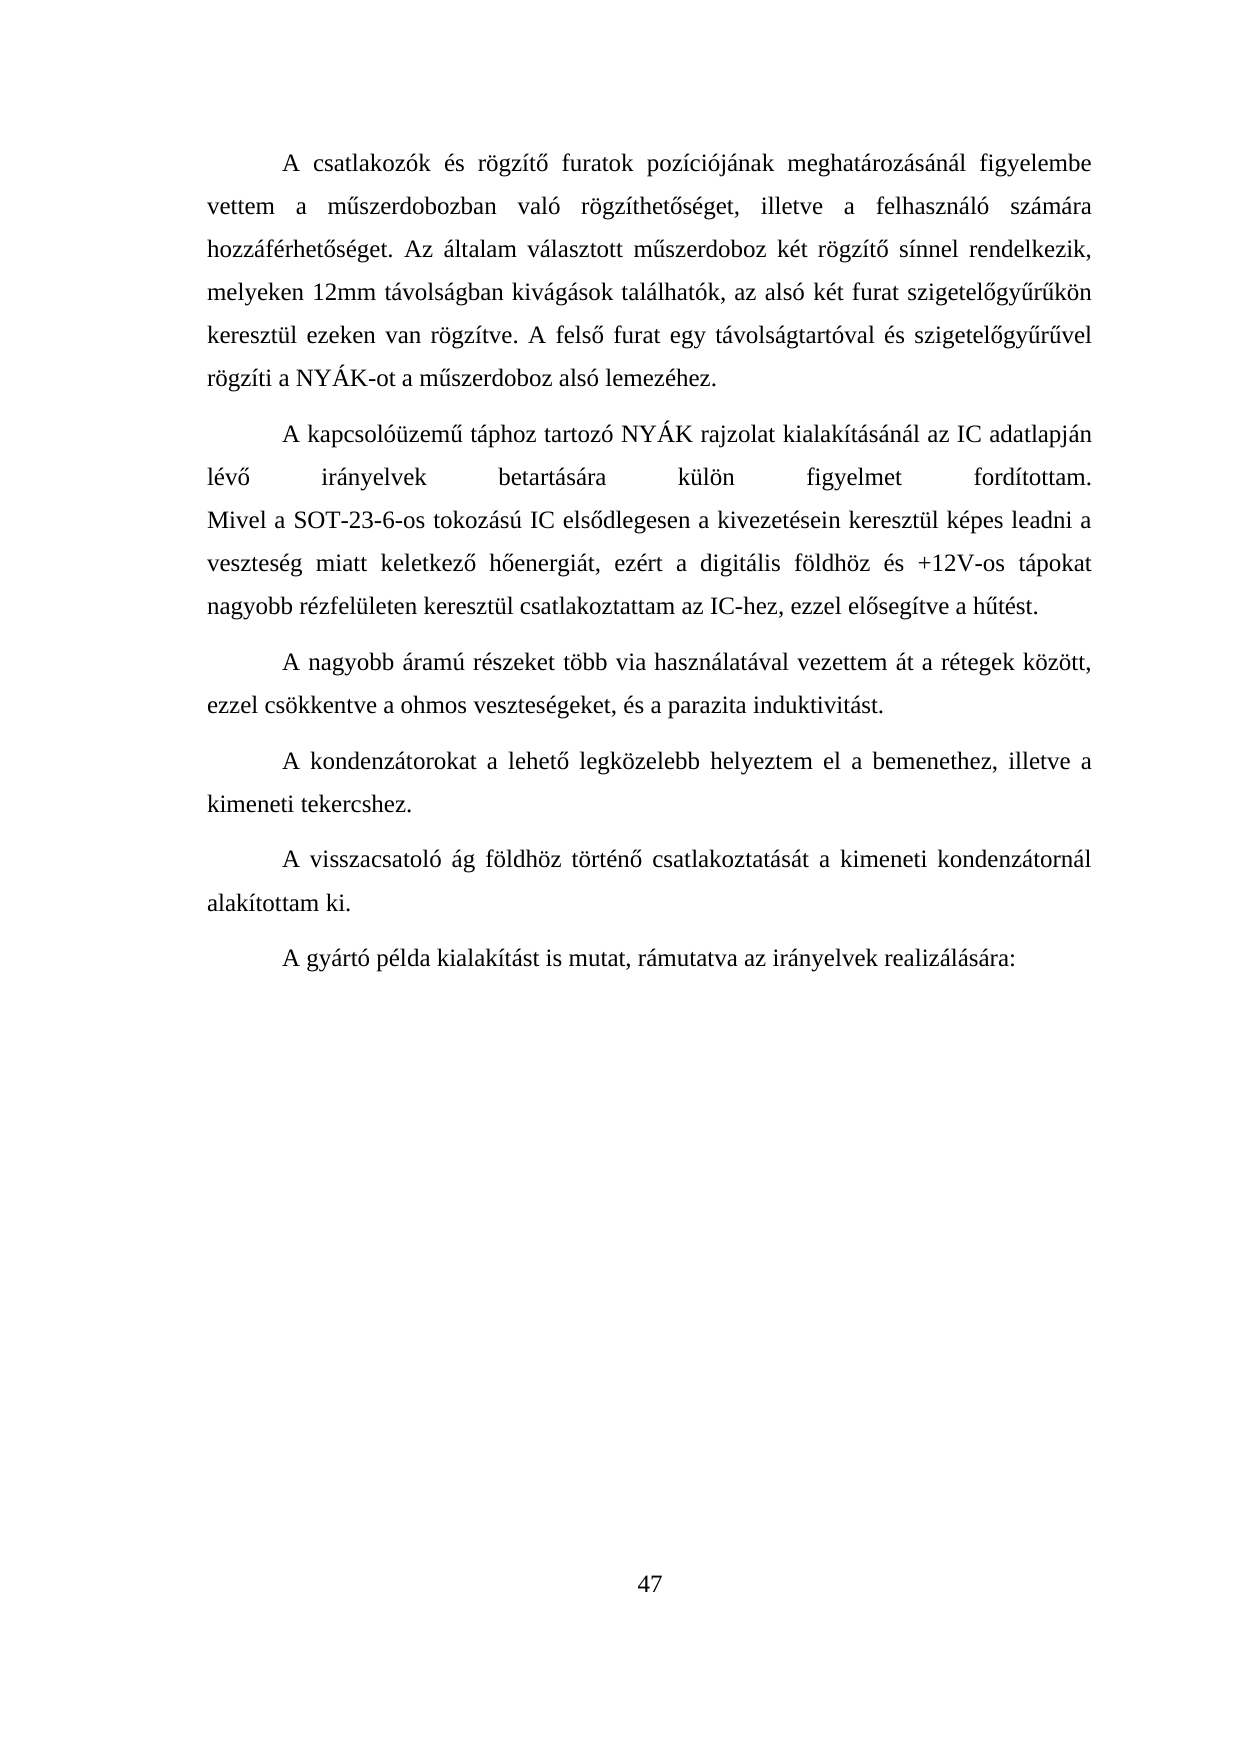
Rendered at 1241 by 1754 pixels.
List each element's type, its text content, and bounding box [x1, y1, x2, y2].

text A kondenzátorokat a lehető legközelebb helyeztem el a bemenethez, illetve a kimeneti tekercshez. [207, 746, 1092, 818]
text A visszacsatoló ág földhöz történő csatlakoztatását a kimeneti kondenzátornál alakítottam ki. [207, 844, 1092, 916]
text A nagyobb áramú részeket több via használatával vezettem át a rétegek között, ezzel csökkentve a ohmos veszteségeket, és a parazita induktivitást. [207, 647, 1092, 719]
text A kapcsolóüzemű táphoz tartozó NYÁK rajzolat kialakításánál az IC adatlapján lévő irányelvek betartására külön figyelmet fordítottam. Mivel a SOT-23-6-os tokozású IC elsődlegesen a kivezetésein keresztül képes leadni a veszteség miatt keletkező hőenergiát, ezért a digitális földhöz és +12V-os tápokat nagyobb rézfelületen keresztül csatlakoztattam az IC-hez, ezzel elősegítve a hűtést. [207, 419, 1092, 620]
text A csatlakozók és rögzítő furatok pozíciójának meghatározásánál figyelembe vettem a műszerdobozban való rögzíthetőséget, illetve a felhasználó számára hozzáférhetőséget. Az általam választott műszerdoboz két rögzítő sínnel rendelkezik, melyeken 12mm távolságban kivágások találhatók, az alsó két furat szigetelőgyűrűkön keresztül ezeken van rögzítve. A felső furat egy távolságtartóval és szigetelőgyűrűvel rögzíti a NYÁK-ot a műszerdoboz alsó lemezéhez. [207, 148, 1092, 392]
text A gyártó példa kialakítást is mutat, rámutatva az irányelvek realizálására: [207, 943, 1092, 972]
